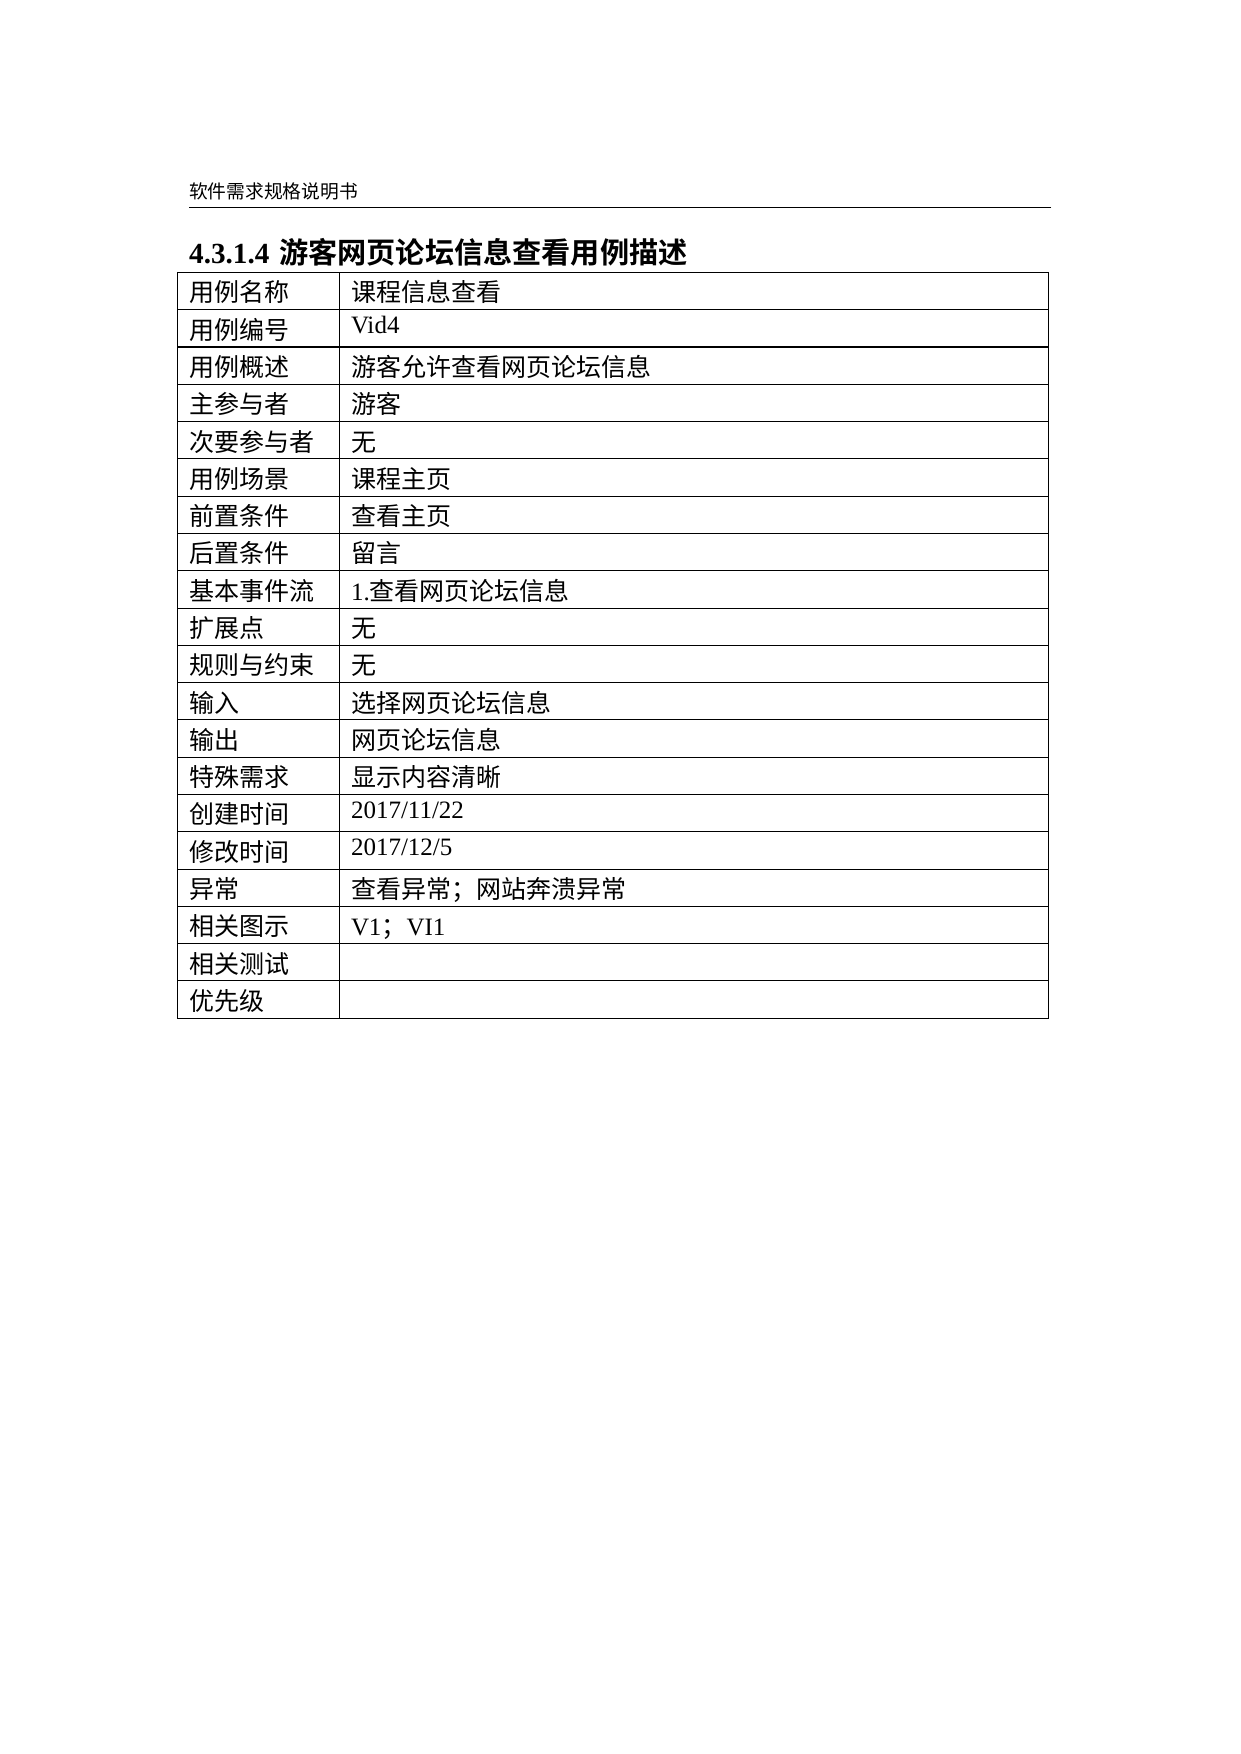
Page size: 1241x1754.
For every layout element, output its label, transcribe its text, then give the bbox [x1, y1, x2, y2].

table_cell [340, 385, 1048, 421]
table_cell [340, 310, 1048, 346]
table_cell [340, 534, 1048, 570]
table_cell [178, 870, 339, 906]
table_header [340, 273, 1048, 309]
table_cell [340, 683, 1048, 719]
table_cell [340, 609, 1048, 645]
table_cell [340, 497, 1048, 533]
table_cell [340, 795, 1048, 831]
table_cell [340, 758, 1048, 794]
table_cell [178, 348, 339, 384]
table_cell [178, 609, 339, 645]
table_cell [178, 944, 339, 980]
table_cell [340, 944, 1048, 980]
subtitle 游客网页论坛信息查看用例描述 [189, 229, 1051, 272]
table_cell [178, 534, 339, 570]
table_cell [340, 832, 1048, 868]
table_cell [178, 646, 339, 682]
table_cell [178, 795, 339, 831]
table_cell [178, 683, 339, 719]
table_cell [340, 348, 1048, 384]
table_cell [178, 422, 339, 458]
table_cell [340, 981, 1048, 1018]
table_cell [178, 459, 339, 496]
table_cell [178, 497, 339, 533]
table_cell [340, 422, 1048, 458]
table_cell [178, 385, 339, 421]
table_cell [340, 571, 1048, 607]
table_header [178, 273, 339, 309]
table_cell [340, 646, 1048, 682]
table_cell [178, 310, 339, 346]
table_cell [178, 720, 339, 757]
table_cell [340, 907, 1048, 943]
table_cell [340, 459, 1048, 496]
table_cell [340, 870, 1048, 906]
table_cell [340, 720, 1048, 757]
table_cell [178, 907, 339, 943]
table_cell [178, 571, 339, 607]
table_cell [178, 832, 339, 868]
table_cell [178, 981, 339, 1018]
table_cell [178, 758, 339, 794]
